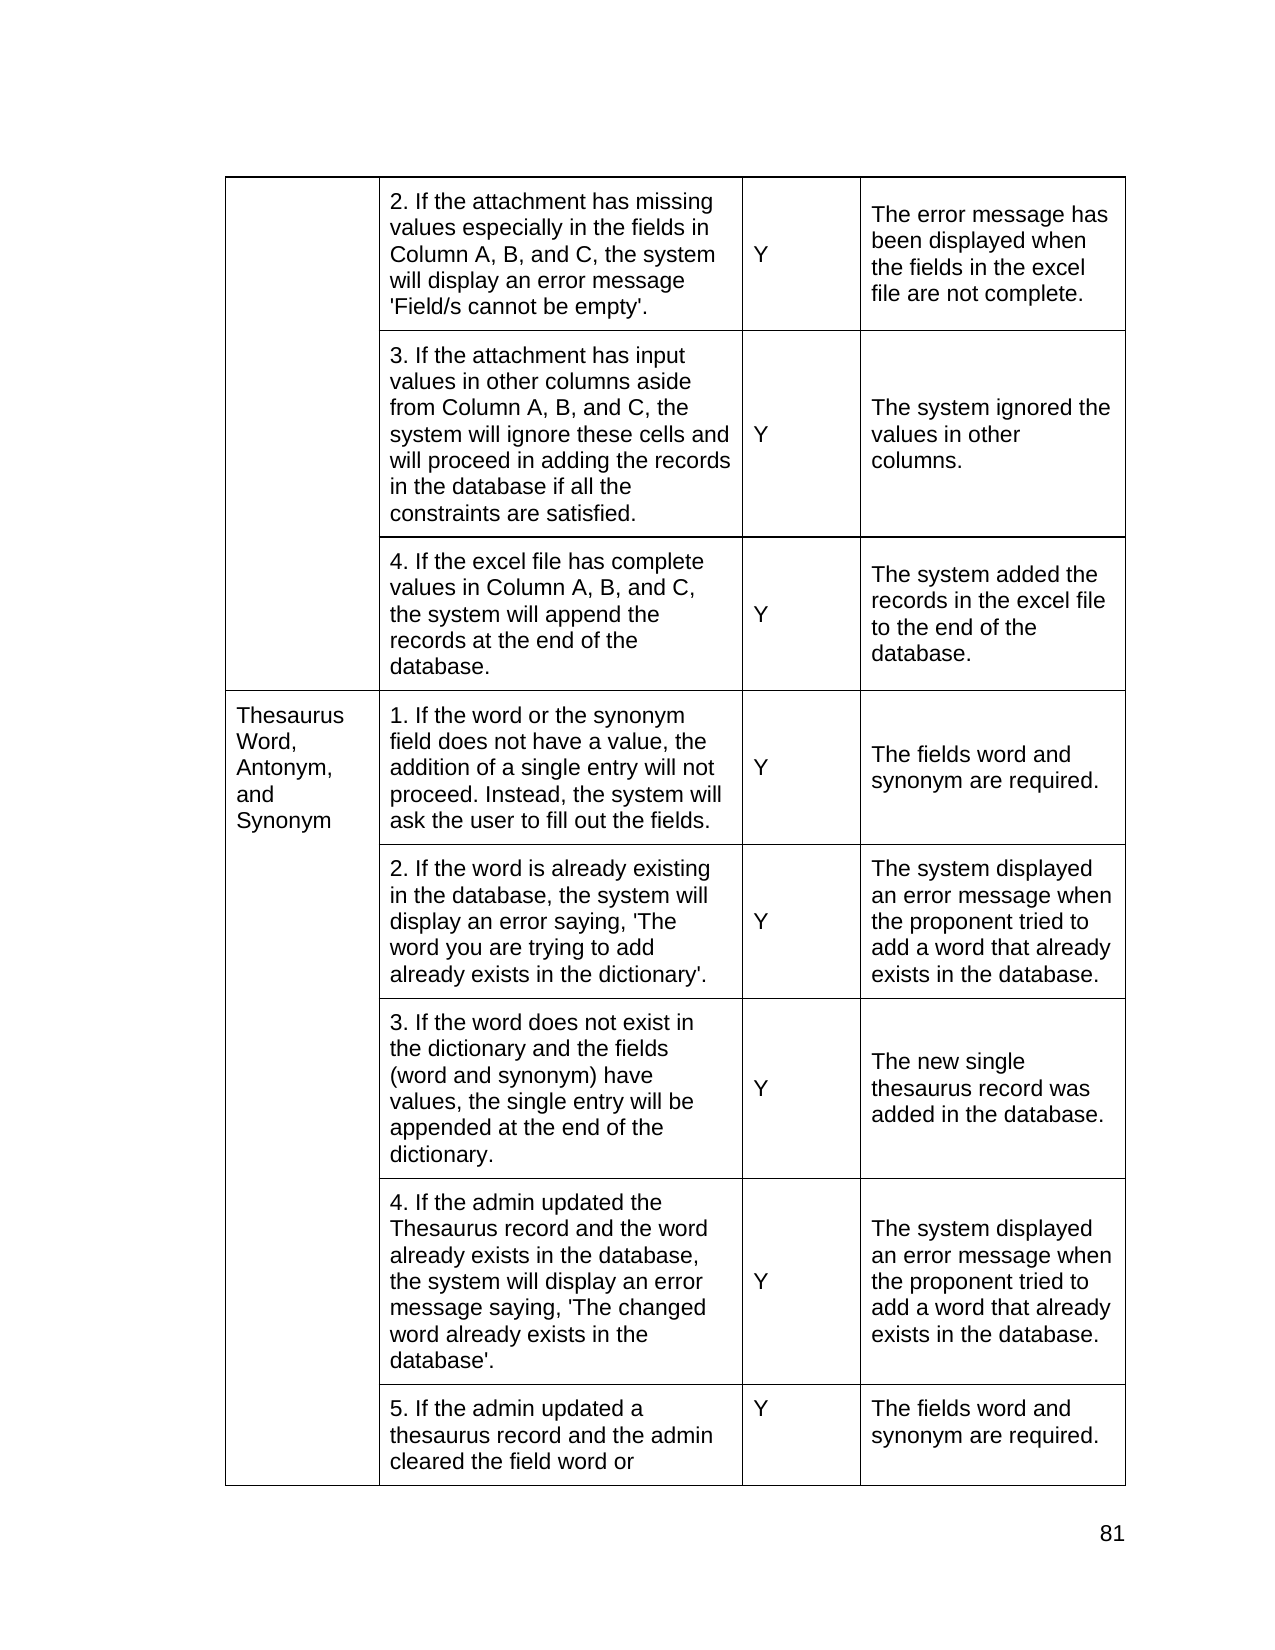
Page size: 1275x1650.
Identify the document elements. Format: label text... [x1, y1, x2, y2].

table_cell Y [743, 178, 860, 330]
table_cell 1. If the word or the synonym field does not have a value, the addition of a single entry will not proceed. Instead, the system will ask the user to fill out the fields. [380, 691, 742, 844]
table_cell 4. If the admin updated the Thesaurus record and the word already exists in the database, the system will display an error message saying, 'The changed word already exists in the database'. [380, 1179, 742, 1384]
table_cell Y [743, 538, 860, 690]
table_cell 2. If the attachment has missing values especially in the fields in Column A, B, and C, the system will display an error message 'Field/s cannot be empty'. [380, 178, 742, 330]
table_cell 4. If the excel file has complete values in Column A, B, and C, the system will append the records at the end of the database. [380, 538, 742, 690]
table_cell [226, 178, 379, 690]
table_cell Y [743, 1179, 860, 1384]
table_cell Y [743, 691, 860, 844]
table_cell The system added the records in the excel file to the end of the database. [861, 538, 1125, 690]
table_cell 3. If the word does not exist in the dictionary and the fields (word and synonym) have values, the single entry will be appended at the end of the dictionary. [380, 999, 742, 1177]
table_cell The new single thesaurus record was added in the database. [861, 999, 1125, 1177]
table_cell The system ignored the values in other columns. [861, 331, 1125, 536]
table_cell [861, 1385, 1125, 1485]
table_cell Thesaurus Word, Antonym, and Synonym [226, 691, 379, 1485]
table_cell The fields word and synonym are required. [861, 691, 1125, 844]
table_cell Y [743, 1385, 860, 1485]
table_cell Y [743, 331, 860, 536]
table_cell The system displayed an error message when the proponent tried to add a word that already exists in the database. [861, 845, 1125, 997]
table_cell The system displayed an error message when the proponent tried to add a word that already exists in the database. [861, 1179, 1125, 1384]
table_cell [380, 1385, 742, 1485]
table_cell 3. If the attachment has input values in other columns aside from Column A, B, and C, the system will ignore these cells and will proceed in adding the records in the database if all the constraints are satisfied. [380, 331, 742, 536]
table_cell The error message has been displayed when the fields in the excel file are not complete. [861, 178, 1125, 330]
table_cell Y [743, 845, 860, 997]
table_cell Y [743, 999, 860, 1177]
table_cell 2. If the word is already existing in the database, the system will display an error saying, 'The word you are trying to add already exists in the dictionary'. [380, 845, 742, 997]
